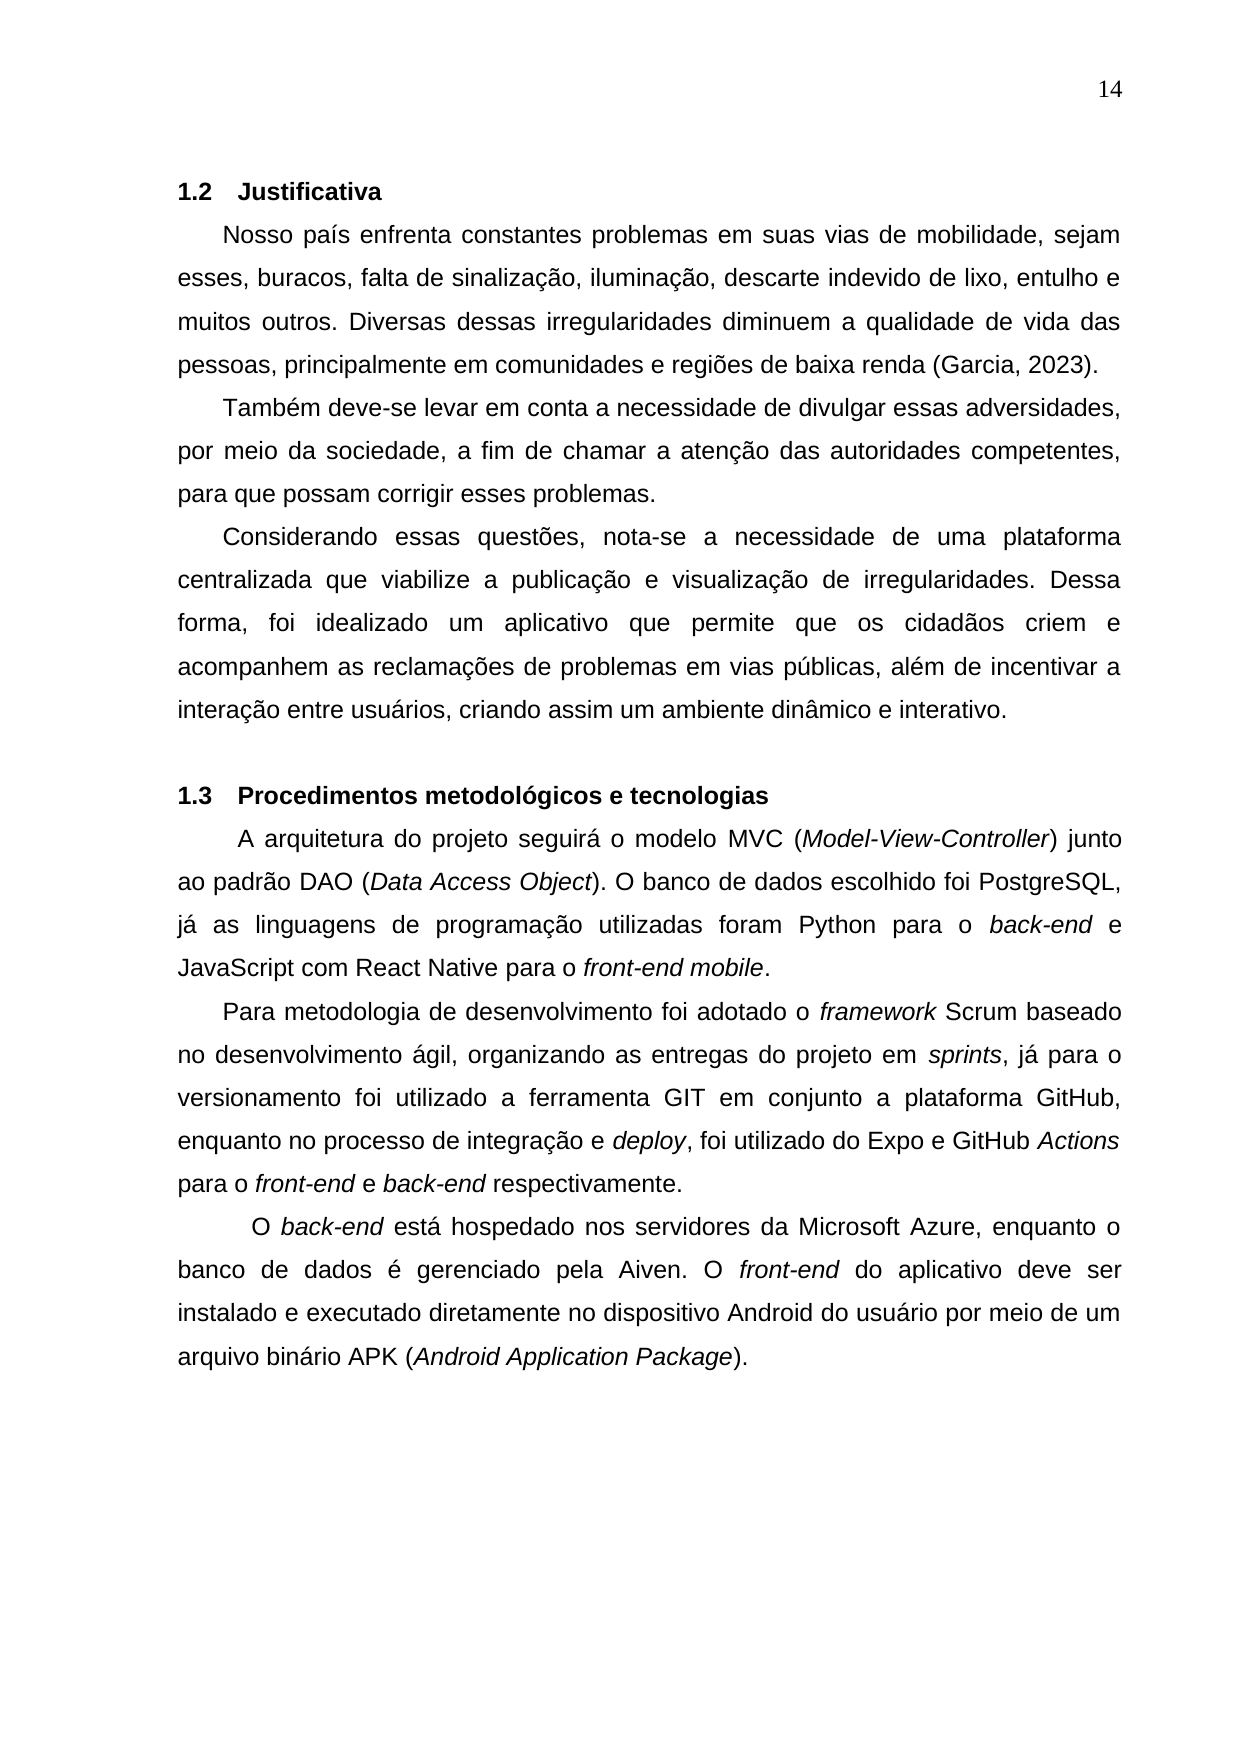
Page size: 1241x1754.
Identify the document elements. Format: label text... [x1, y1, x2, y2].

subtitle Justificativa [177, 177, 1122, 206]
subtitle Procedimentos metodológicos e tecnologias [177, 781, 1122, 810]
text O back-end está hospedado nos servidores da Microsoft Azure, enquanto o banco de dados é gerenciado pela Aiven. O front-end do aplicativo deve ser instalado e executado diretamente no dispositivo Android do usuário por meio de um arquivo binário APK (Android Application Package). [177, 1212, 1122, 1370]
text A arquitetura do projeto seguirá o modelo MVC (Model-View-Controller) junto ao padrão DAO (Data Access Object). O banco de dados escolhido foi PostgreSQL, já as linguagens de programação utilizadas foram Python para o back-end e JavaScript com React Native para o front-end mobile. [177, 824, 1122, 982]
text Para metodologia de desenvolvimento foi adotado o framework Scrum baseado no desenvolvimento ágil, organizando as entregas do projeto em sprints, já para o versionamento foi utilizado a ferramenta GIT em conjunto a plataforma GitHub, enquanto no processo de integração e deploy, foi utilizado do Expo e GitHub Actions para o front-end e back-end respectivamente. [177, 997, 1122, 1198]
text Também deve-se levar em conta a necessidade de divulgar essas adversidades, por meio da sociedade, a fim de chamar a atenção das autoridades competentes, para que possam corrigir esses problemas. [177, 393, 1122, 508]
text Considerando essas questões, nota-se a necessidade de uma plataforma centralizada que viabilize a publicação e visualização de irregularidades. Dessa forma, foi idealizado um aplicativo que permite que os cidadãos criem e acompanhem as reclamações de problemas em vias públicas, além de incentivar a interação entre usuários, criando assim um ambiente dinâmico e interativo. [177, 522, 1122, 723]
text Nosso país enfrenta constantes problemas em suas vias de mobilidade, sejam esses, buracos, falta de sinalização, iluminação, descarte indevido de lixo, entulho e muitos outros. Diversas dessas irregularidades diminuem a qualidade de vida das pessoas, principalmente em comunidades e regiões de baixa renda (Garcia, 2023). [177, 220, 1122, 378]
